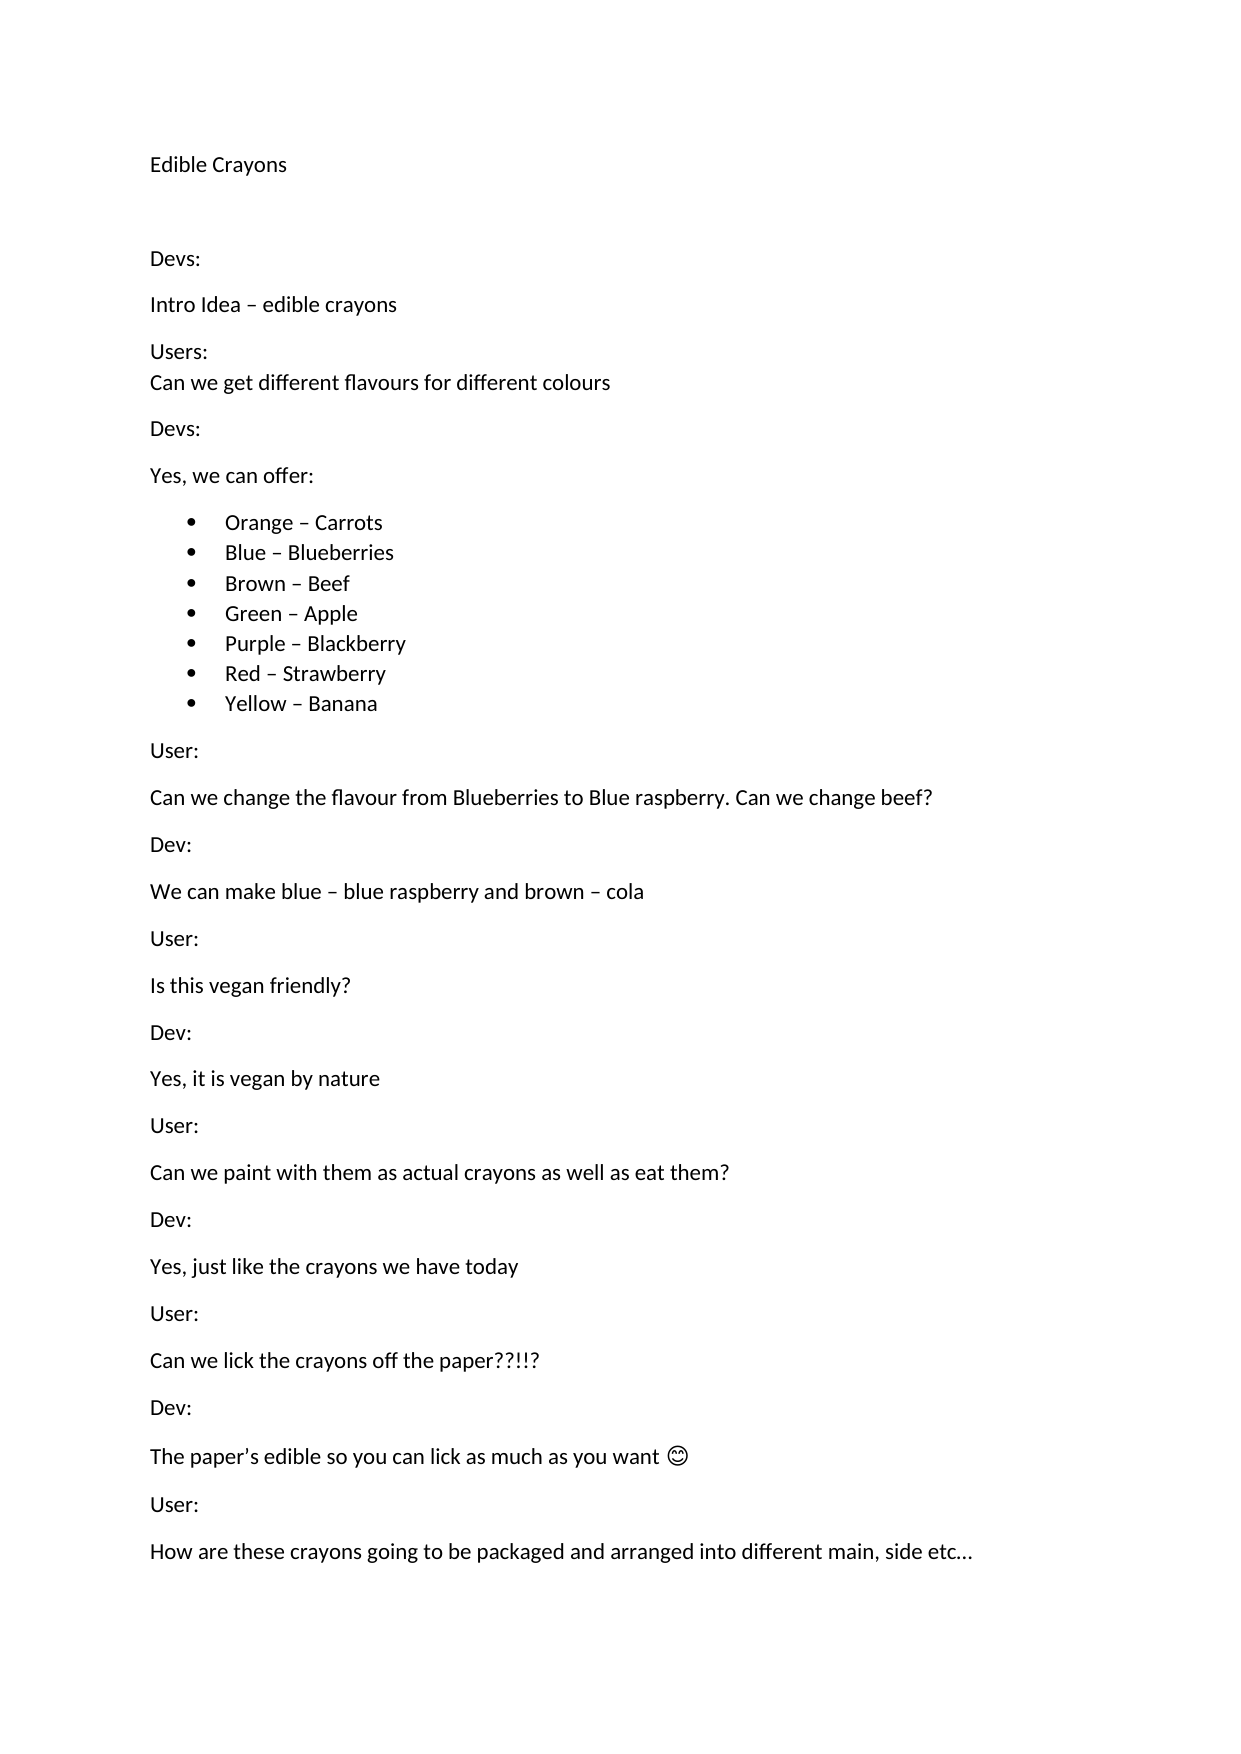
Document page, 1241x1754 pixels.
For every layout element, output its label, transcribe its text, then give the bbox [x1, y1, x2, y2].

text How are these crayons going to be packaged and arranged into different main, side etc… [150, 1537, 1090, 1565]
text Is this vegan friendly? [150, 971, 1090, 999]
text The paper’s edible so you can lick as much as you want [150, 1439, 1090, 1471]
list Blue – Blueberries [187, 538, 1090, 567]
text Users: Can we get different flavours for different colours [150, 337, 1090, 396]
text User: [150, 1299, 1090, 1327]
text User: [150, 736, 1090, 764]
text Dev: [150, 1205, 1090, 1233]
text Yes, we can offer: [150, 461, 1090, 489]
text Can we paint with them as actual crayons as well as eat them? [150, 1158, 1090, 1186]
list Purple – Blackberry [187, 629, 1090, 657]
text User: [150, 1111, 1090, 1139]
text User: [150, 924, 1090, 952]
text Can we change the flavour from Blueberries to Blue raspberry. Can we change beef? [150, 783, 1090, 811]
list Green – Apple [187, 599, 1090, 627]
text Intro Idea – edible crayons [150, 291, 1090, 319]
list Yellow – Banana [187, 689, 1090, 718]
text Yes, just like the crayons we have today [150, 1252, 1090, 1280]
list Orange – Carrots [187, 508, 1090, 536]
text User: [150, 1490, 1090, 1518]
text Dev: [150, 830, 1090, 858]
text Dev: [150, 1018, 1090, 1046]
text Edible Crayons [150, 150, 1090, 178]
list Brown – Beef [187, 569, 1090, 597]
text Devs: [150, 244, 1090, 272]
text Yes, it is vegan by nature [150, 1064, 1090, 1093]
list Red – Strawberry [187, 659, 1090, 687]
text Can we lick the crayons off the paper??!!? [150, 1346, 1090, 1374]
text We can make blue – blue raspberry and brown – cola [150, 877, 1090, 905]
text Dev: [150, 1393, 1090, 1421]
text Devs: [150, 414, 1090, 443]
